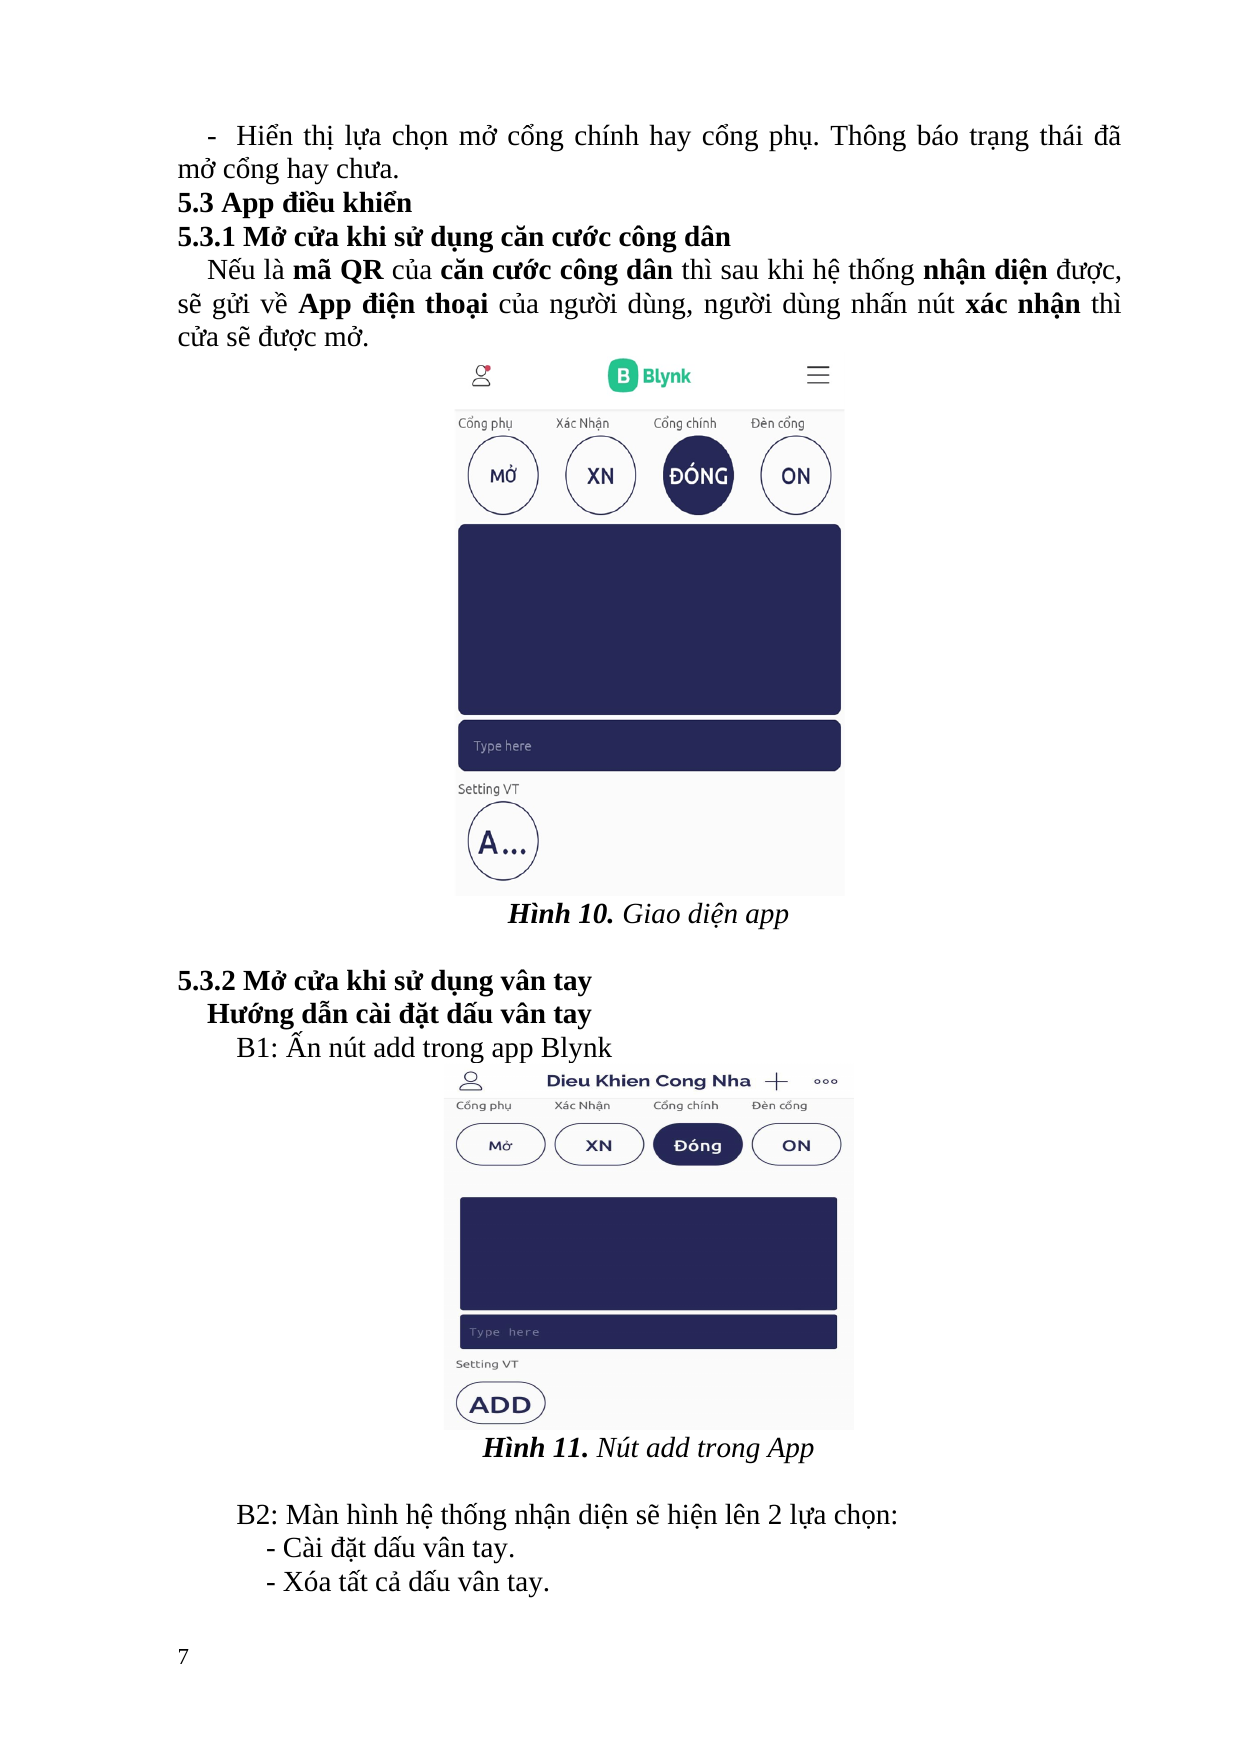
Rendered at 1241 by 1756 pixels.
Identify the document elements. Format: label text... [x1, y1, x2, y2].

subtitle 5.3.2 Mở cửa khi sử dụng vân tay [177, 963, 1122, 996]
text B2: Màn hình hệ thống nhận diện sẽ hiện lên 2 lựa chọn: [236, 1497, 1122, 1530]
list Hình 10. Giao diện app [177, 896, 1122, 929]
text B1: Ấn nút add trong app Blynk [236, 1030, 1122, 1063]
picture [443, 1063, 854, 1430]
picture [454, 352, 845, 896]
text - Xóa tất cả dấu vân tay. [236, 1564, 1122, 1597]
list Hiển thị lựa chọn mở cổng chính hay cổng phụ. Thông báo trạng thái đã mở cổng hay chưa. [177, 118, 1122, 185]
text Hướng dẫn cài đặt dấu vân tay [207, 996, 1122, 1030]
subtitle 5.3 App điều khiển [177, 185, 1122, 219]
text Nếu là mã QR của căn cước công dân thì sau khi hệ thống nhận diện được, sẽ gửi về App điện thoại của người dùng, người dùng nhấn nút xác nhận thì cửa sẽ được mở. [177, 252, 1122, 353]
text - Cài đặt dấu vân tay. [236, 1530, 1122, 1564]
text Hình 11. Nút add trong App [177, 1430, 1122, 1463]
subtitle 5.3.1 Mở cửa khi sử dụng căn cước công dân [177, 219, 1122, 252]
